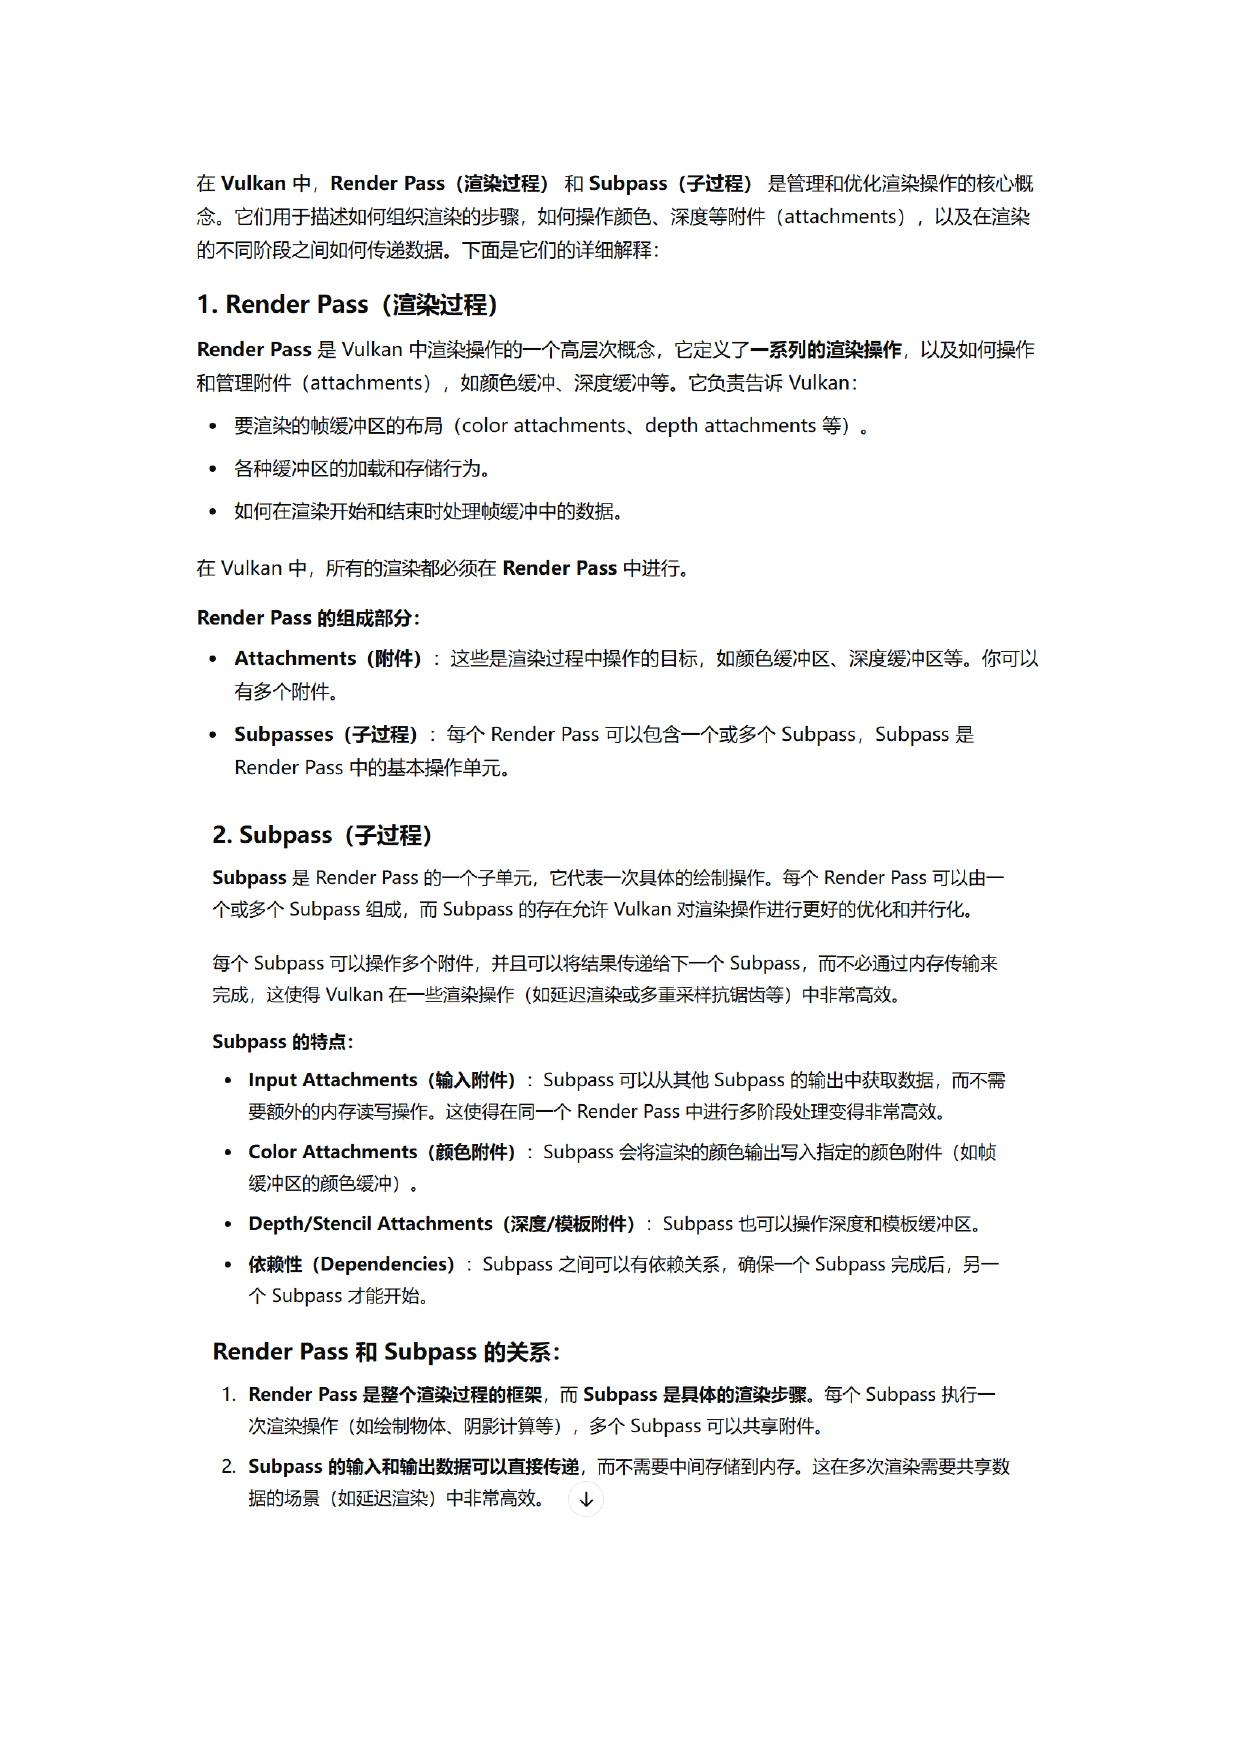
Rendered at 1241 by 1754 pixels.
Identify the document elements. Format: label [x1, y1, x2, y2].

picture [187, 162, 1053, 796]
picture [187, 812, 1053, 1524]
